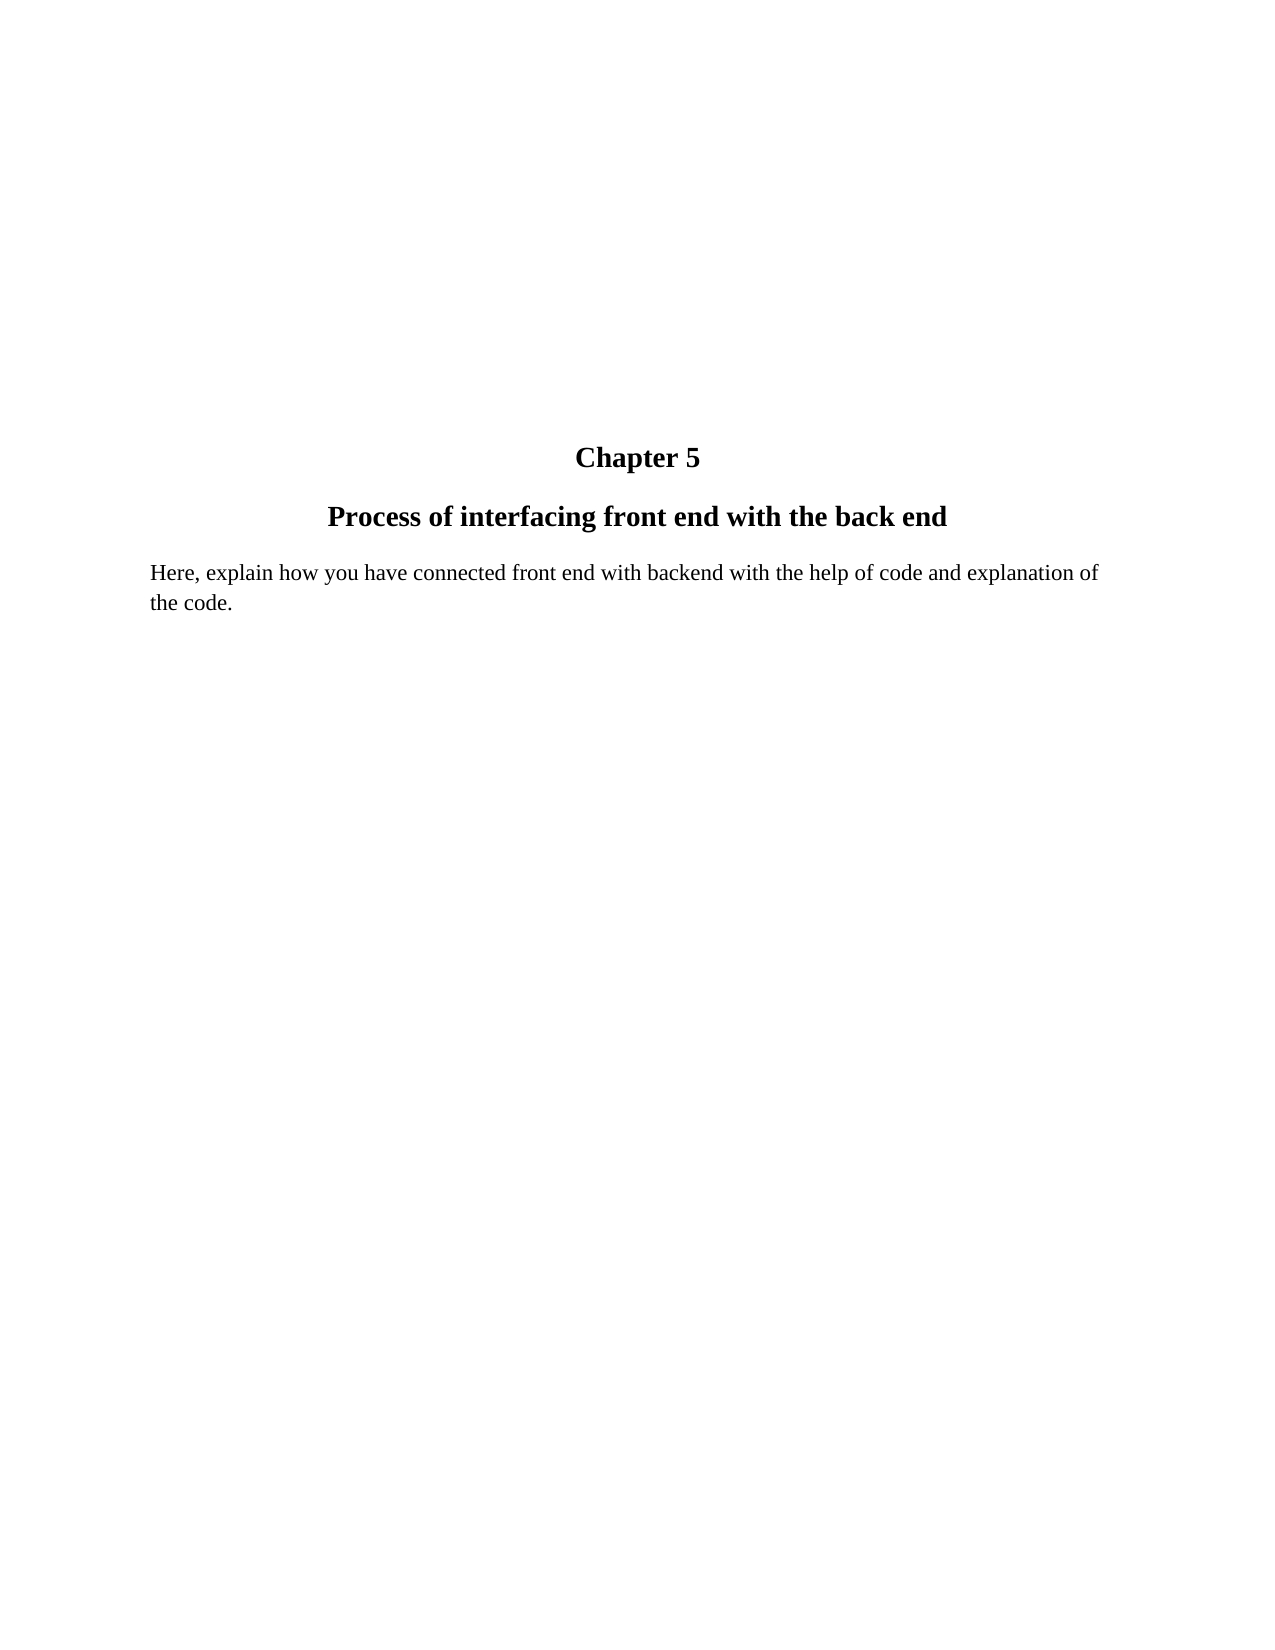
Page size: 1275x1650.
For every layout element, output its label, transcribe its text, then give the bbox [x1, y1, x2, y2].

text Process of interfacing front end with the back end [150, 499, 1125, 533]
text Here, explain how you have connected front end with backend with the help of code and explanation of the code. [150, 559, 1125, 615]
text Chapter 5 [150, 440, 1125, 474]
